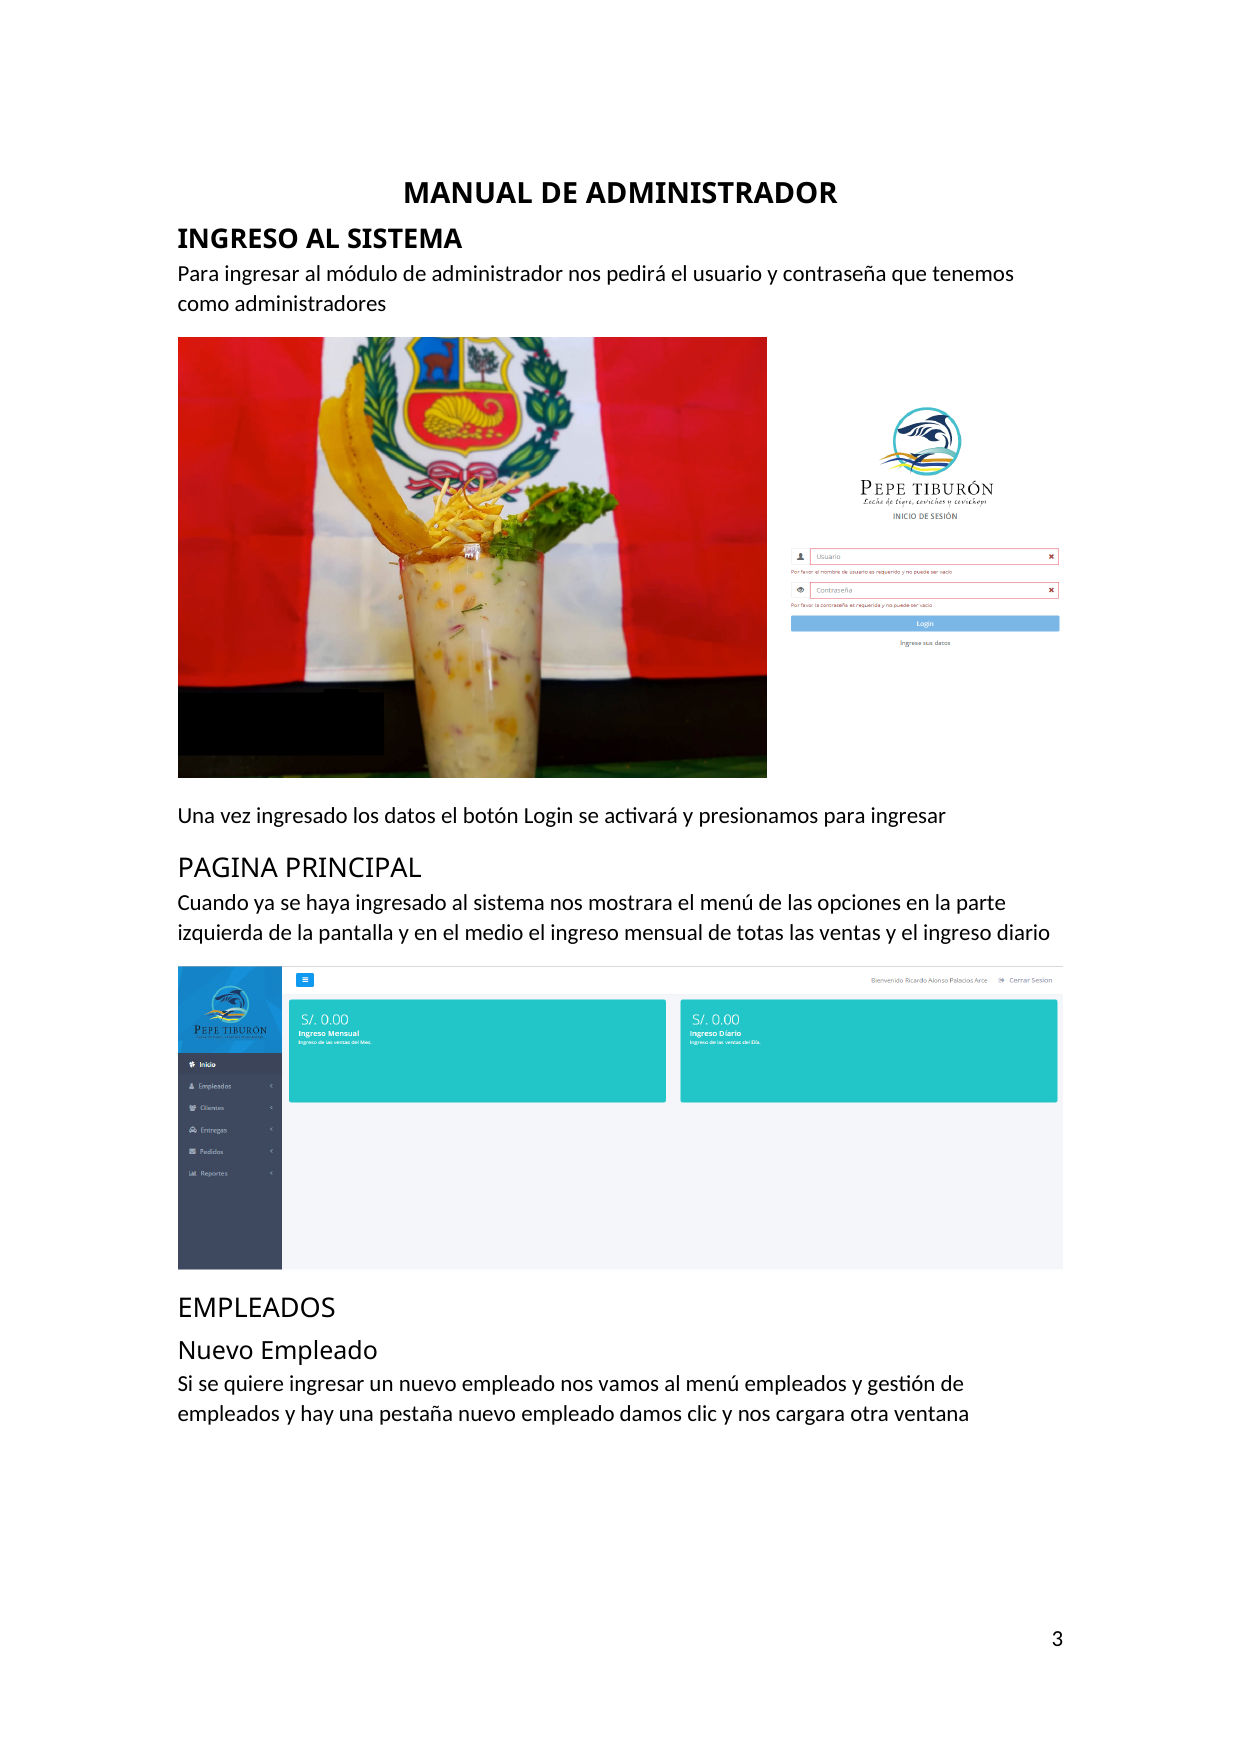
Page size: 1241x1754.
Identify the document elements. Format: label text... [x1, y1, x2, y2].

subtitle PAGINA PRINCIPAL [177, 848, 1063, 885]
text Para ingresar al módulo de administrador nos pedirá el usuario y contraseña que tenemos como administradores [177, 259, 1063, 318]
text Cuando ya se haya ingresado al sistema nos mostrara el menú de las opciones en la parte izquierda de la pantalla y en el medio el ingreso mensual de totas las ventas y el ingreso diario [177, 888, 1063, 947]
subtitle EMPLEADOS [177, 1288, 1063, 1325]
picture [177, 965, 1063, 1270]
picture [177, 336, 1063, 783]
subtitle MANUAL DE ADMINISTRADOR [177, 173, 1063, 212]
subtitle Nuevo Empleado [177, 1332, 1063, 1367]
text Si se quiere ingresar un nuevo empleado nos vamos al menú empleados y gestión de empleados y hay una pestaña nuevo empleado damos clic y nos cargara otra ventana [177, 1369, 1063, 1427]
text Una vez ingresado los datos el botón Login se activará y presionamos para ingresar [177, 802, 1063, 830]
subtitle INGRESO AL SISTEMA [177, 219, 1063, 256]
